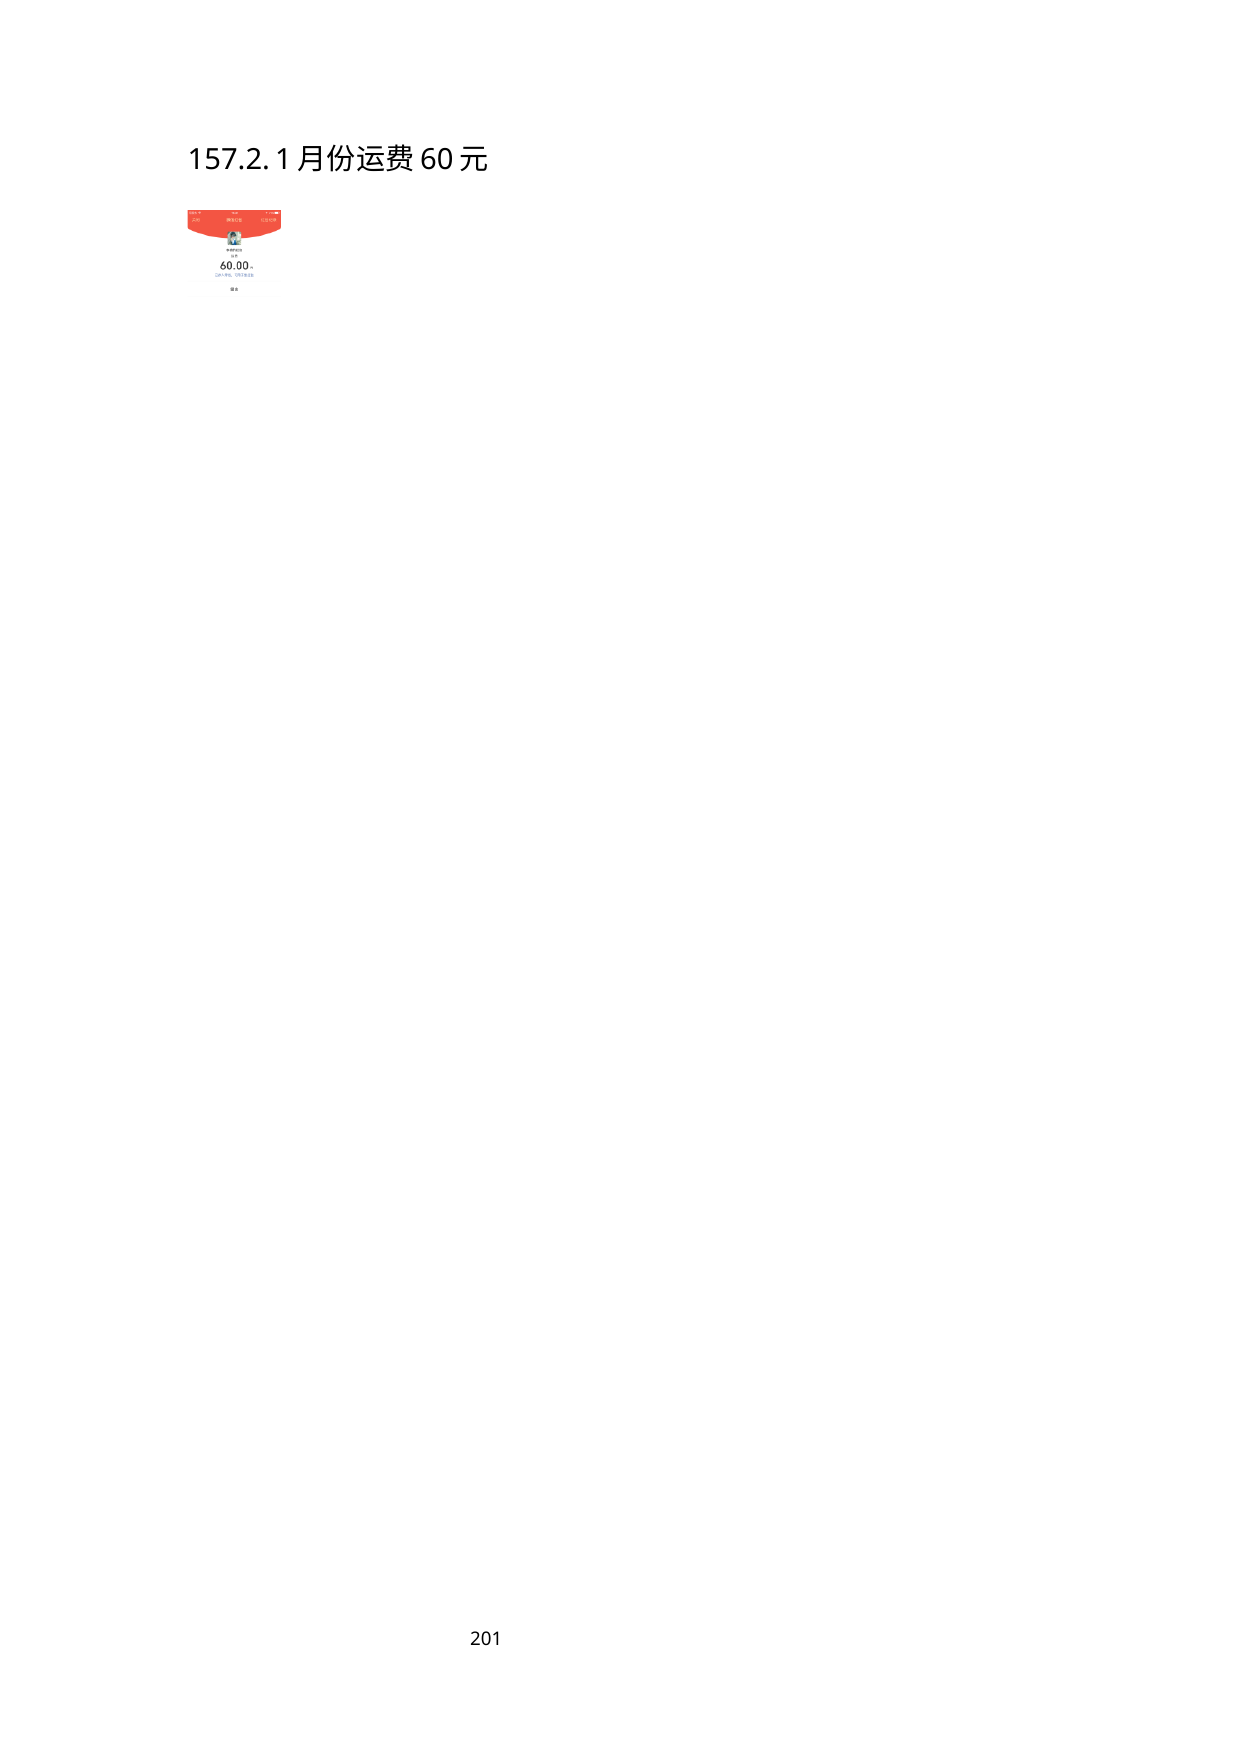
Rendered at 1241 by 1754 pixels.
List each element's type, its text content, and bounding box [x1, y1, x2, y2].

subtitle 1月份运费60元 [187, 124, 1053, 189]
picture [187, 210, 281, 377]
